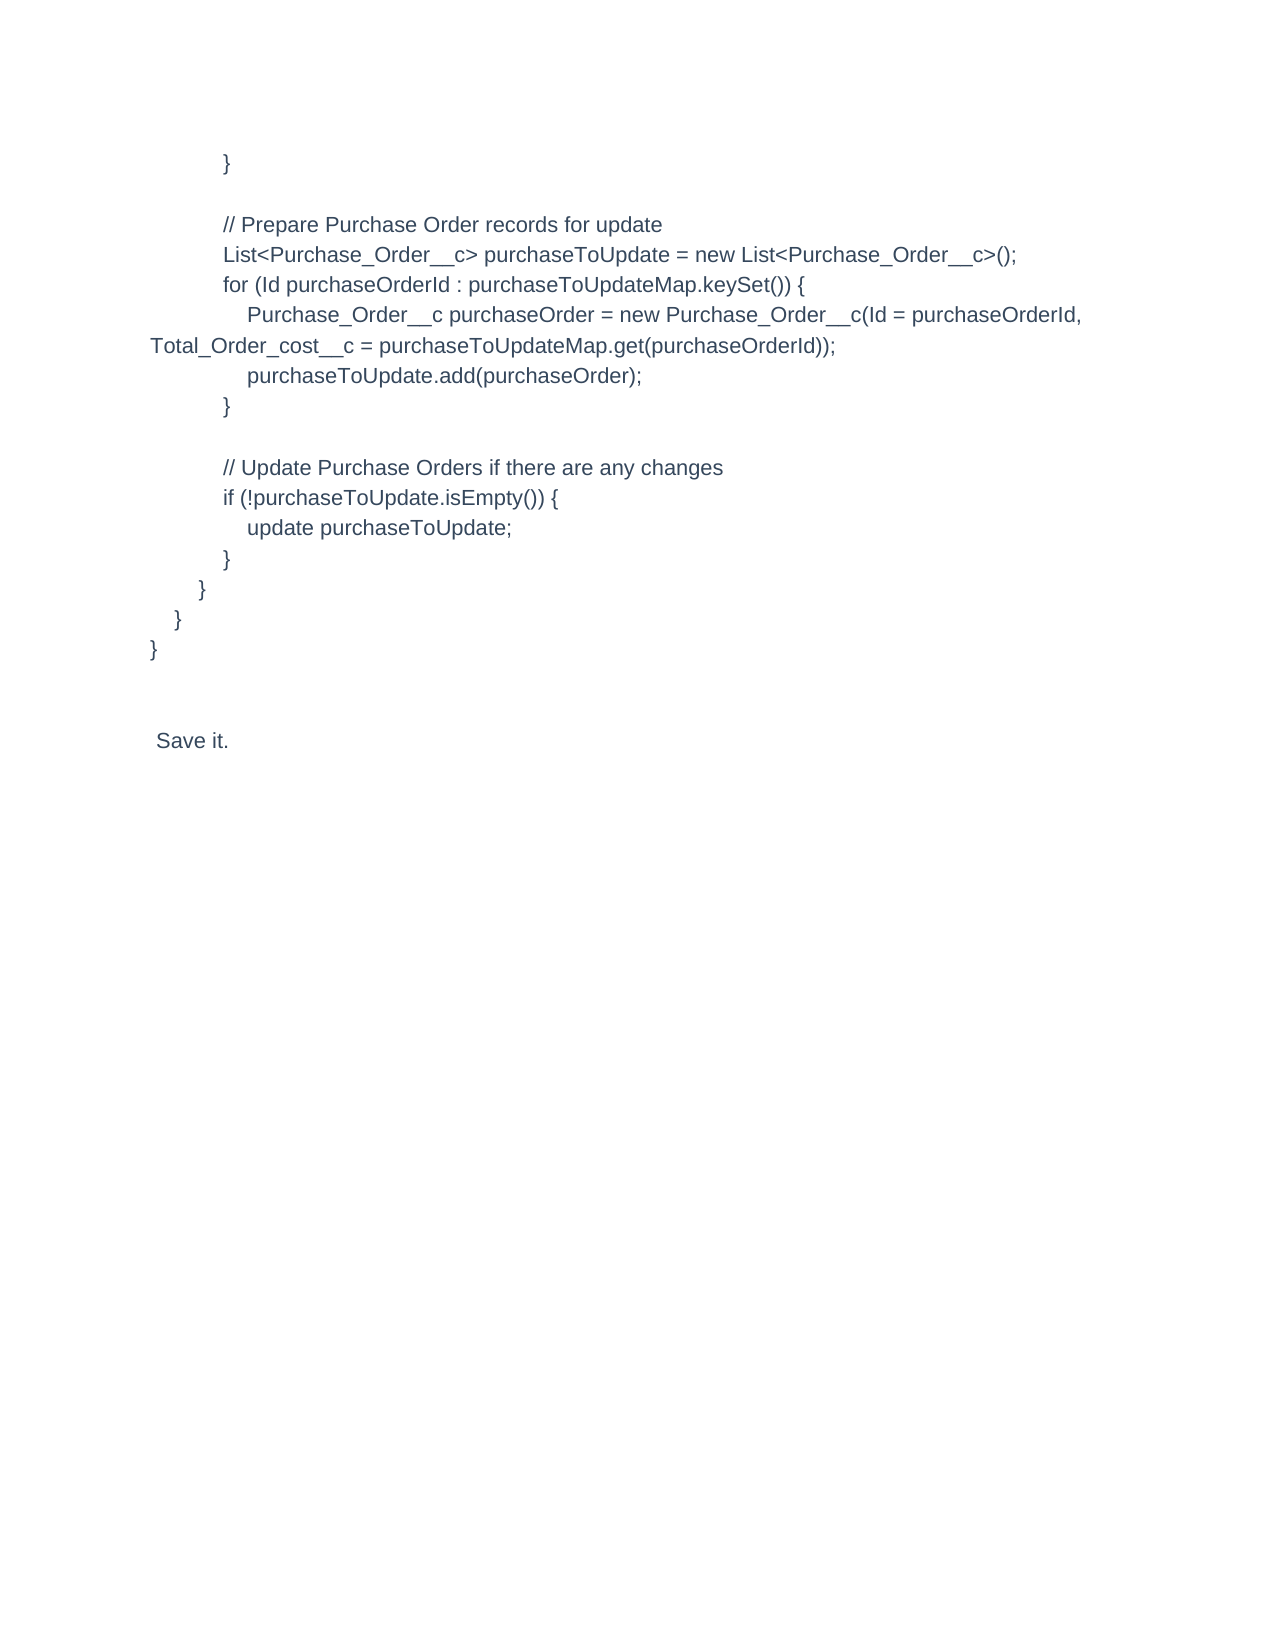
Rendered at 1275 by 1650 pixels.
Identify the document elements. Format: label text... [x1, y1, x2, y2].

text purchaseToUpdate.add(purchaseOrder); [150, 363, 1148, 388]
text update purchaseToUpdate; [150, 515, 1148, 540]
text Purchase_Order__c purchaseOrder = new Purchase_Order__c(Id = purchaseOrderId, Total_Order_cost__c = purchaseToUpdateMap.get(purchaseOrderId)); [150, 302, 1148, 358]
text } [150, 636, 1148, 661]
text } [150, 576, 1148, 601]
text // Update Purchase Orders if there are any changes [150, 455, 1148, 480]
text if (!purchaseToUpdate.isEmpty()) { [150, 485, 1148, 510]
text List<Purchase_Order__c> purchaseToUpdate = new List<Purchase_Order__c>(); [150, 242, 1148, 267]
text } [150, 545, 1148, 571]
text } [150, 606, 1148, 631]
text for (Id purchaseOrderId : purchaseToUpdateMap.keySet()) { [150, 272, 1148, 297]
text } [150, 393, 1148, 418]
text Save it. [150, 728, 1148, 753]
text } [150, 150, 1148, 175]
text // Prepare Purchase Order records for update [150, 212, 1148, 237]
